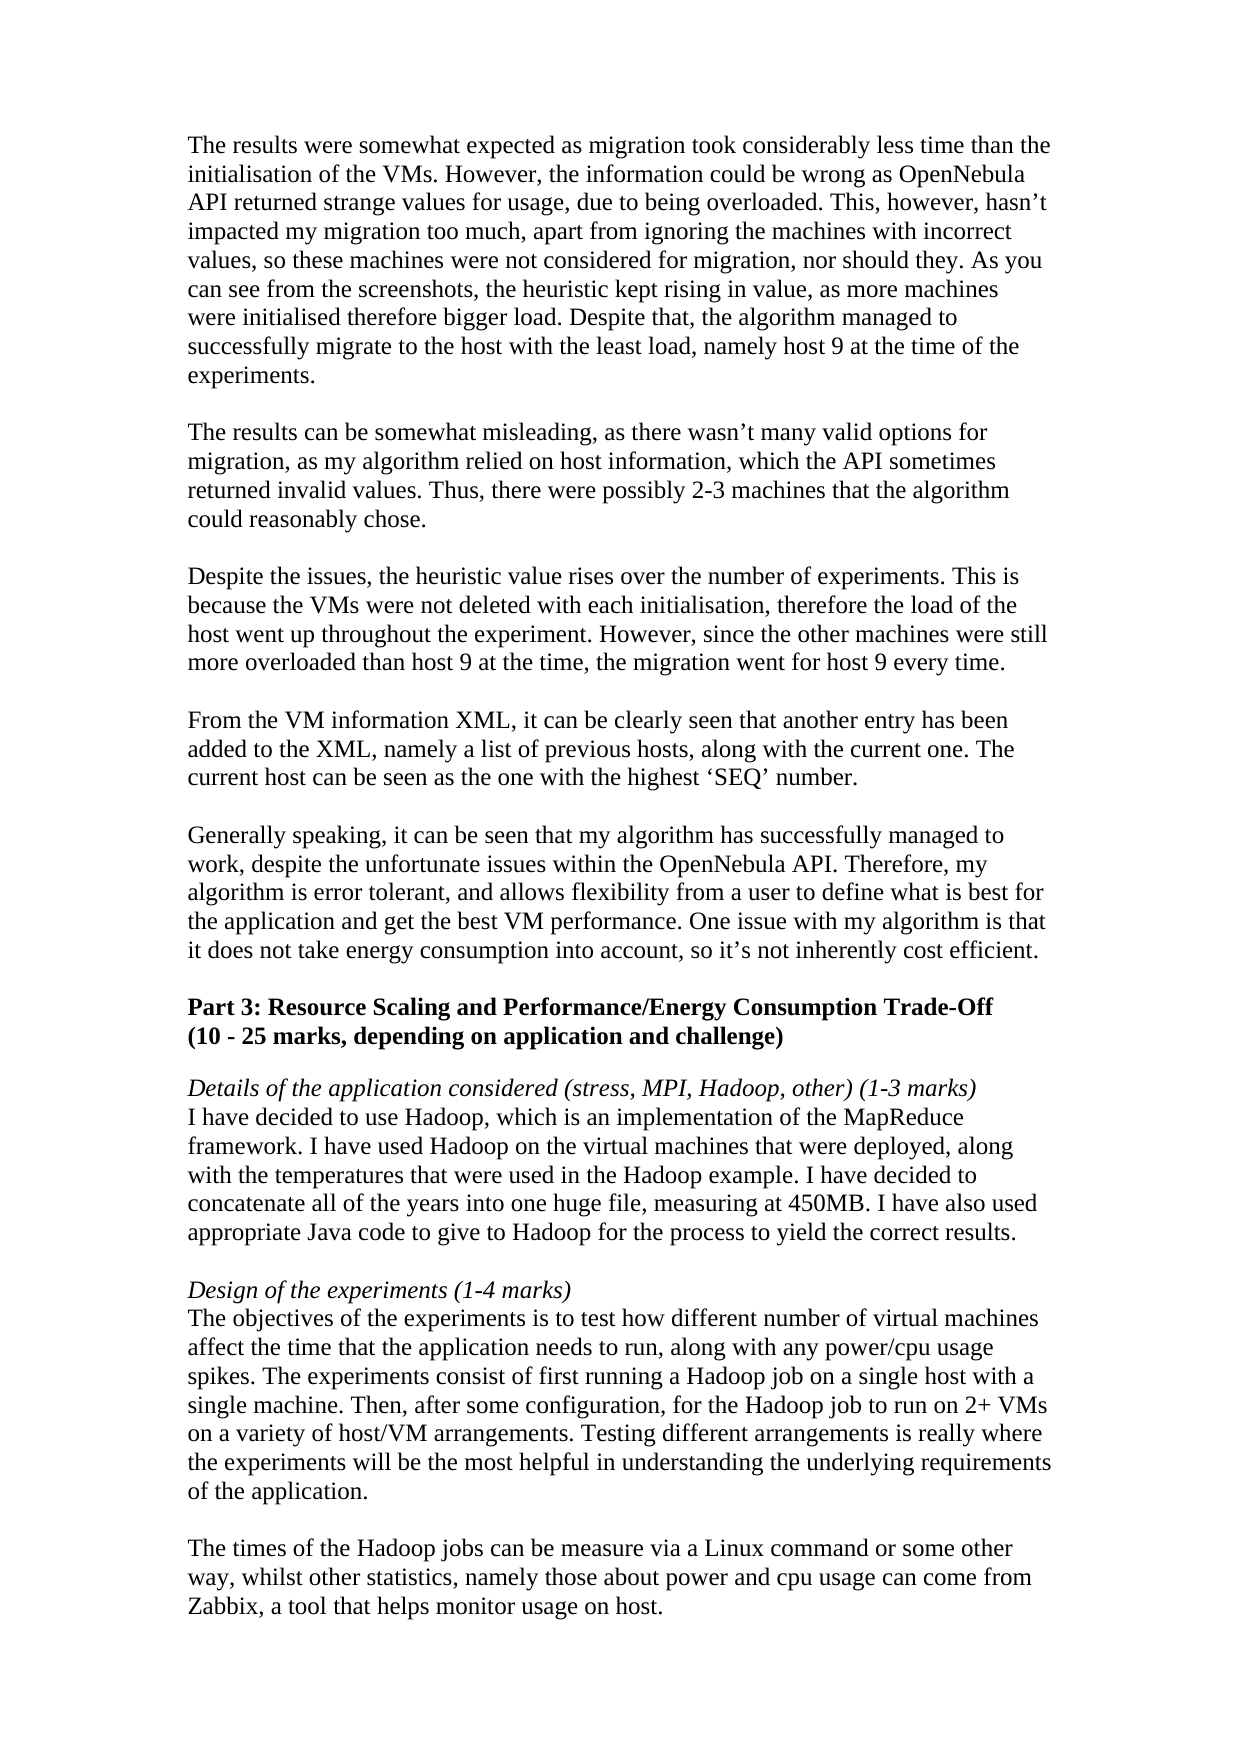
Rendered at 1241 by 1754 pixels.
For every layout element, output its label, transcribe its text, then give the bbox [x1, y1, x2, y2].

text Part 3: Resource Scaling and Performance/Energy Consumption Trade-Off [187, 992, 1053, 1021]
text I have decided to use Hadoop, which is an implementation of the MapReduce framework. I have used Hadoop on the virtual machines that were deployed, along with the temperatures that were used in the Hadoop example. I have decided to concatenate all of the years into one huge file, measuring at 450MB. I have also used appropriate Java code to give to Hadoop for the process to yield the correct results. [187, 1102, 1053, 1246]
text Despite the issues, the heuristic value rises over the number of experiments. This is because the VMs were not deleted with each initialisation, therefore the load of the host went up throughout the experiment. However, since the other machines were still more overloaded than host 9 at the time, the migration went for host 9 every time. [187, 561, 1053, 676]
text From the VM information XML, it can be clearly seen that another entry has been added to the XML, namely a list of previous hosts, along with the current one. The current host can be seen as the one with the highest ‘SEQ’ number. [187, 705, 1053, 791]
text Generally speaking, it can be seen that my algorithm has successfully managed to work, despite the unfortunate issues within the OpenNebula API. Therefore, my algorithm is error tolerant, and allows flexibility from a user to define what is best for the application and get the best VM performance. One issue with my algorithm is that it does not take energy consumption into account, so it’s not inherently cost efficient. [187, 791, 1053, 964]
text Design of the experiments (1-4 marks) [187, 1275, 1053, 1303]
text The objectives of the experiments is to test how different number of virtual machines affect the time that the application needs to run, along with any power/cpu usage spikes. The experiments consist of first running a Hadoop job on a single host with a single machine. Then, after some configuration, for the Hadoop job to run on 2+ VMs on a variety of host/VM arrangements. Testing different arrangements is really where the experiments will be the most helpful in understanding the underlying requirements of the application. [187, 1303, 1053, 1505]
text (10 - 25 marks, depending on application and challenge) [187, 1021, 1053, 1073]
text The results can be somewhat misleading, as there wasn’t many valid options for migration, as my algorithm relied on host information, which the API sometimes returned invalid values. Thus, there were possibly 2-3 machines that the algorithm could reasonably chose. [187, 417, 1053, 532]
text Details of the application considered (stress, MPI, Hadoop, other) (1-3 marks) [187, 1073, 1053, 1102]
text The times of the Hadoop jobs can be measure via a Linux command or some other way, whilst other statistics, namely those about power and cpu usage can come from Zabbix, a tool that helps monitor usage on host. [187, 1533, 1053, 1620]
text The results were somewhat expected as migration took considerably less time than the initialisation of the VMs. However, the information could be wrong as OpenNebula API returned strange values for usage, due to being overloaded. This, however, hasn’t impacted my migration too much, apart from ignoring the machines with incorrect values, so these machines were not considered for migration, nor should they. As you can see from the screenshots, the heuristic kept rising in value, as more machines were initialised therefore bigger load. Despite that, the algorithm managed to successfully migrate to the host with the least load, namely host 9 at the time of the experiments. [187, 130, 1053, 389]
